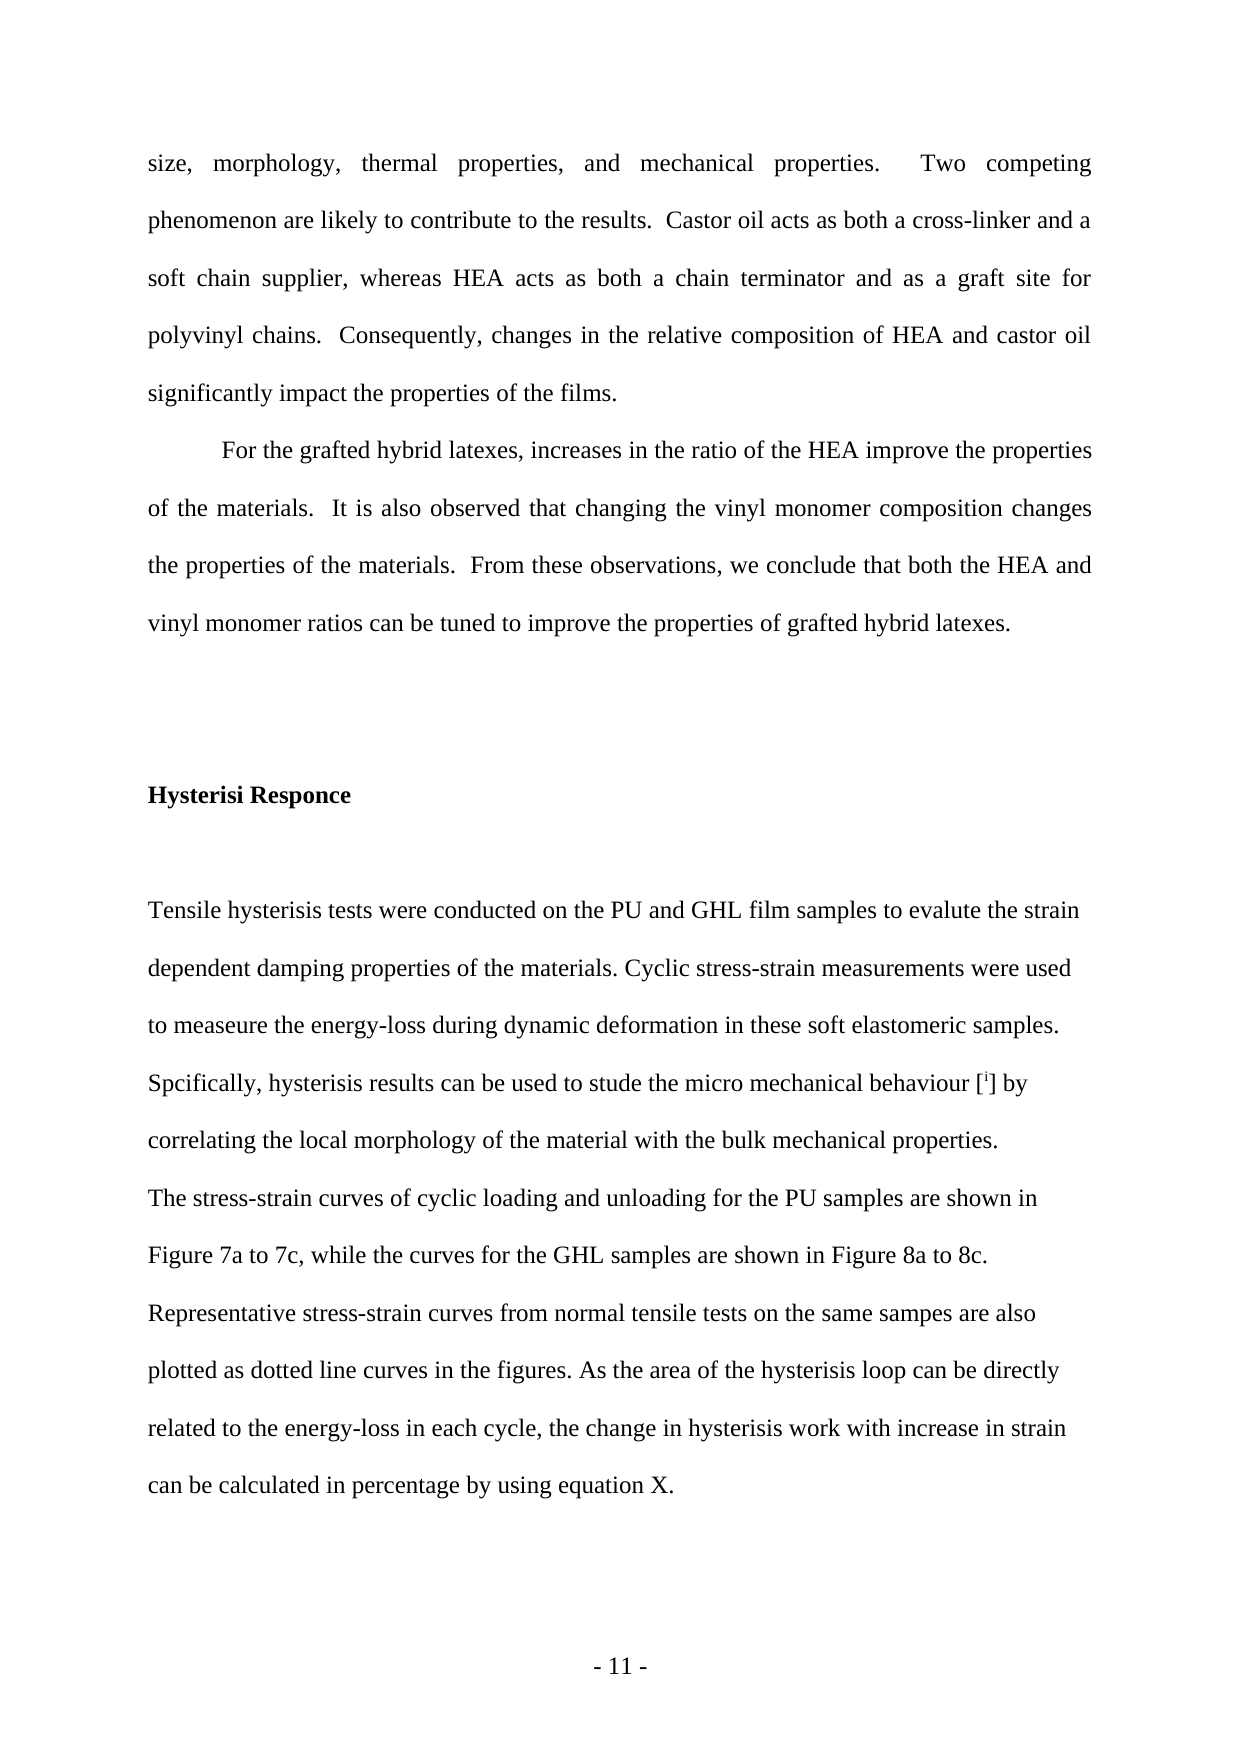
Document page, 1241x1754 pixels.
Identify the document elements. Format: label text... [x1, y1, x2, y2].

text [148, 148, 1093, 406]
text For the grafted hybrid latexes, increases in the ratio of the HEA improve the properties of the materials. It is also observed that changing the vinyl monomer composition changes the properties of the materials. From these observations, we conclude that both the HEA and vinyl monomer ratios can be tuned to improve the properties of grafted hybrid latexes. [148, 435, 1093, 636]
text Tensile hysterisis tests were conducted on the PU and GHL film samples to evalute the strain dependent damping properties of the materials. Cyclic stress-strain measurements were used to measeure the energy-loss during dynamic deformation in these soft elastomeric samples. Spcifically, hysterisis results can be used to stude the micro mechanical behaviour [] by correlating the local morphology of the material with the bulk mechanical properties. [148, 895, 1093, 1154]
text The stress-strain curves of cyclic loading and unloading for the PU samples are shown in Figure 7a to 7c, while the curves for the GHL samples are shown in Figure 8a to 8c. Representative stress-strain curves from normal tensile tests on the same sampes are also plotted as dotted line curves in the figures. As the area of the hysterisis loop can be directly related to the energy-loss in each cycle, the change in hysterisis work with increase in strain can be calculated in percentage by using equation X. [148, 1183, 1093, 1499]
text Hysterisi Responce [148, 780, 1093, 809]
